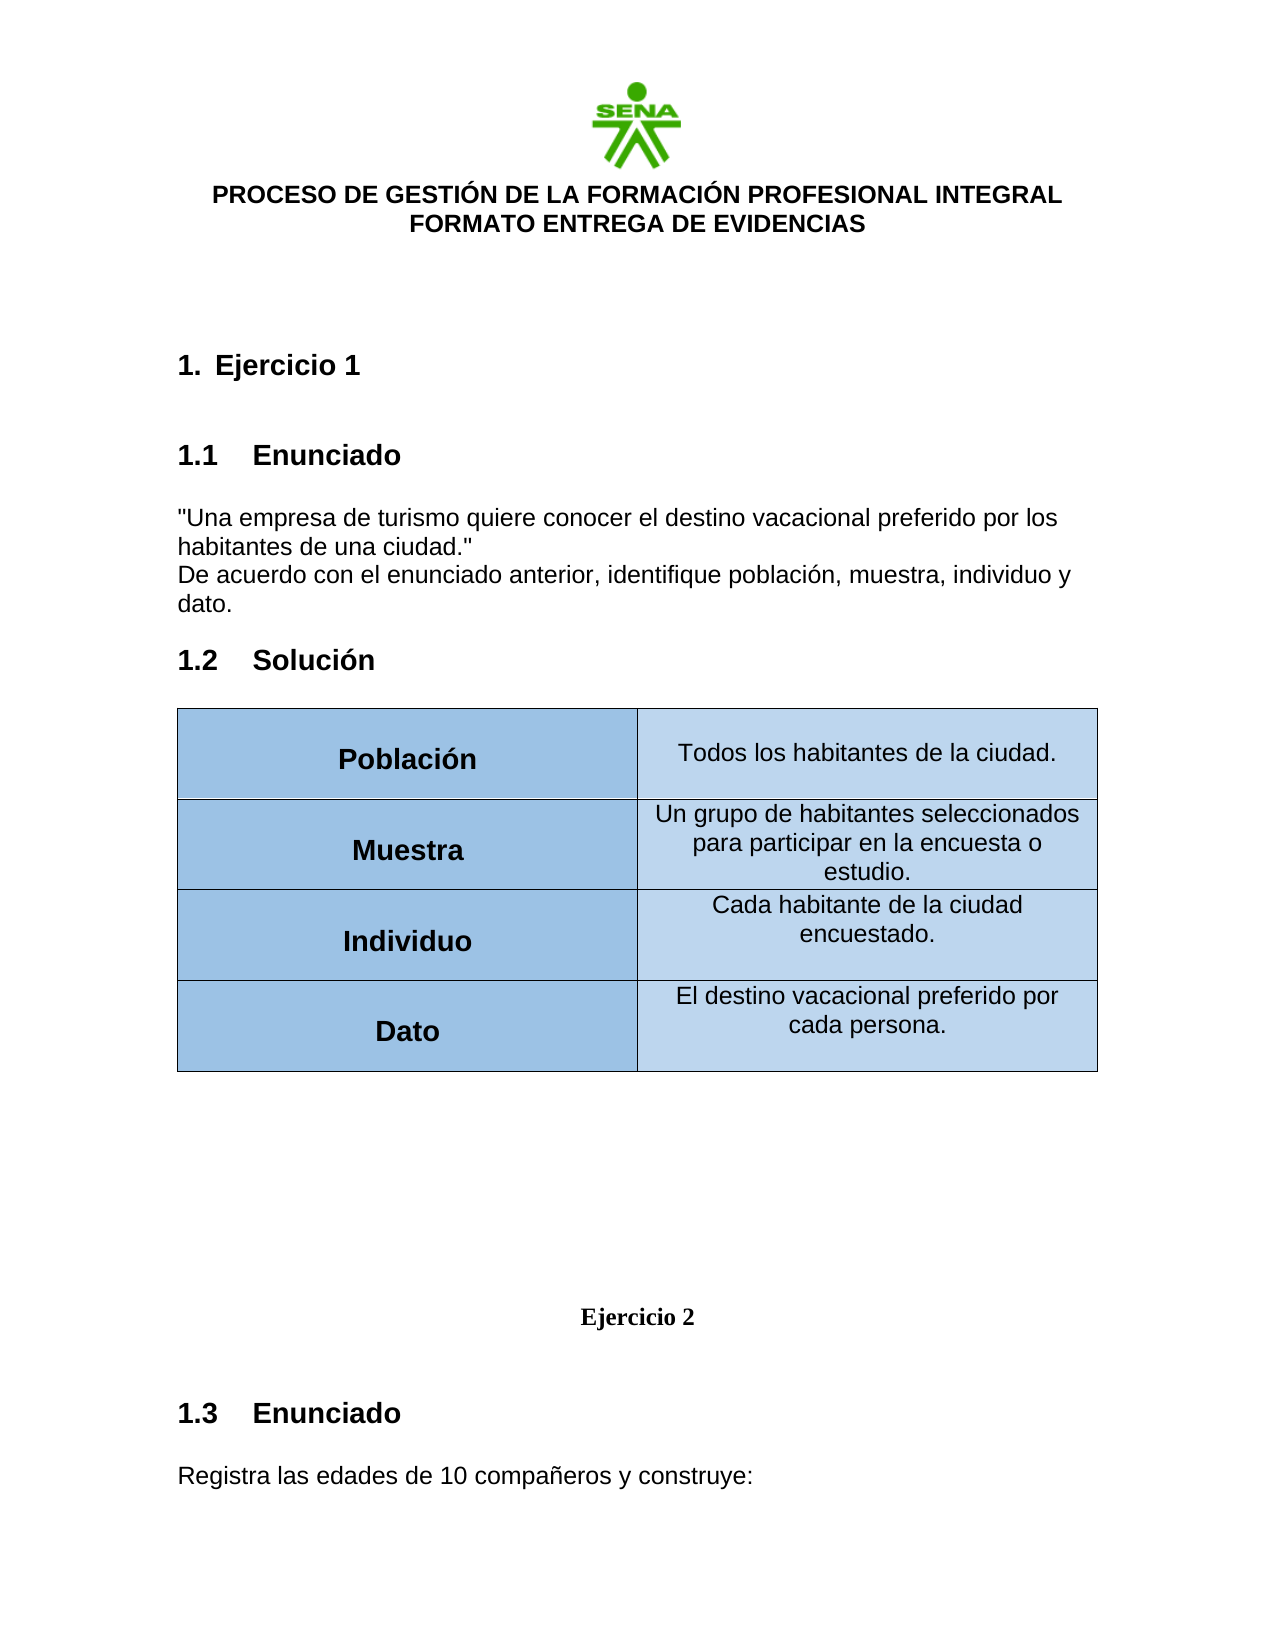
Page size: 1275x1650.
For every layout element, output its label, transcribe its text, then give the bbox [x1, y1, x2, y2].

table_cell Individuo [178, 890, 637, 980]
table_cell El destino vacacional preferido por cada persona. [638, 981, 1097, 1071]
text Ejercicio 2 [177, 1302, 1098, 1330]
text De acuerdo con el enunciado anterior, identifique población, muestra, individuo y dato. [177, 560, 1098, 618]
table_cell Dato [178, 981, 637, 1071]
table_header Todos los habitantes de la ciudad. [638, 709, 1097, 798]
subtitle Enunciado [177, 1396, 1098, 1429]
table_cell Muestra [178, 800, 637, 889]
subtitle Enunciado [177, 438, 1098, 471]
picture [586, 73, 689, 181]
text "Una empresa de turismo quiere conocer el destino vacacional preferido por los habitantes de una ciudad." [177, 503, 1098, 560]
text Registra las edades de 10 compañeros y construye: [177, 1461, 1098, 1489]
table_cell Un grupo de habitantes seleccionados para participar en la encuesta o estudio. [638, 800, 1097, 889]
subtitle Solución [177, 643, 1098, 676]
table_cell Cada habitante de la ciudad encuestado. [638, 890, 1097, 980]
subtitle Ejercicio 1 [177, 348, 1098, 382]
table_header Población [178, 709, 637, 798]
